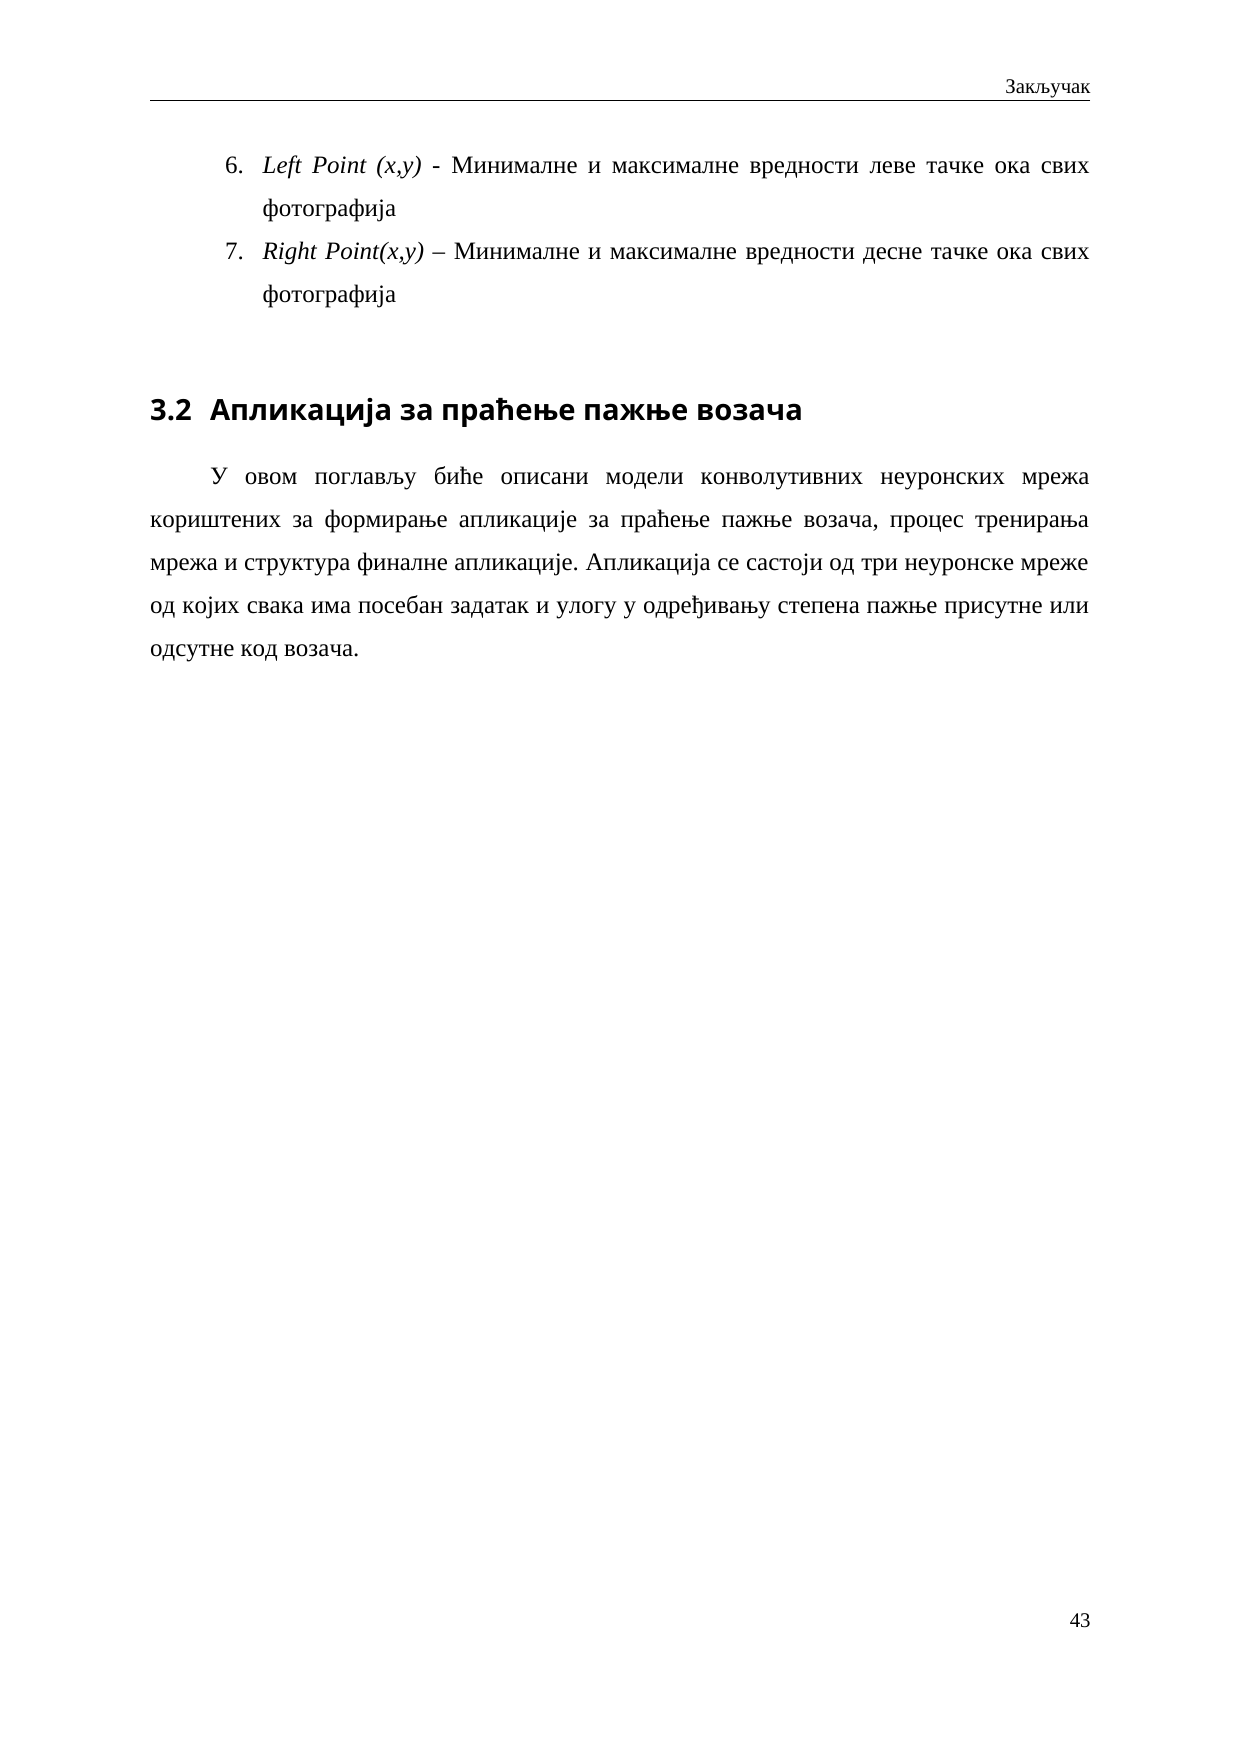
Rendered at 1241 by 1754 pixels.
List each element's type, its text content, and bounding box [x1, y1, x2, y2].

text У овом поглављу биће описани модели конволутивних неуронских мрежа кориштених за формирање апликације за праћење пажње возача, процес тренирања мрежа и структура финалне апликације. Апликација се састоји од три неуронске мреже од којих свака има посебан задатак и улогу у одређивању степена пажње присутне или одсутне код возача. [150, 461, 1090, 662]
list Right Point(x,y) – Минималне и максималне вредности десне тачке ока свих фотографија [225, 236, 1090, 308]
subtitle Апликација за праћење пажње возача [150, 389, 1090, 428]
list Left Point (x,y) - Минималне и максималне вредности леве тачке ока свих фотографија [225, 150, 1090, 222]
